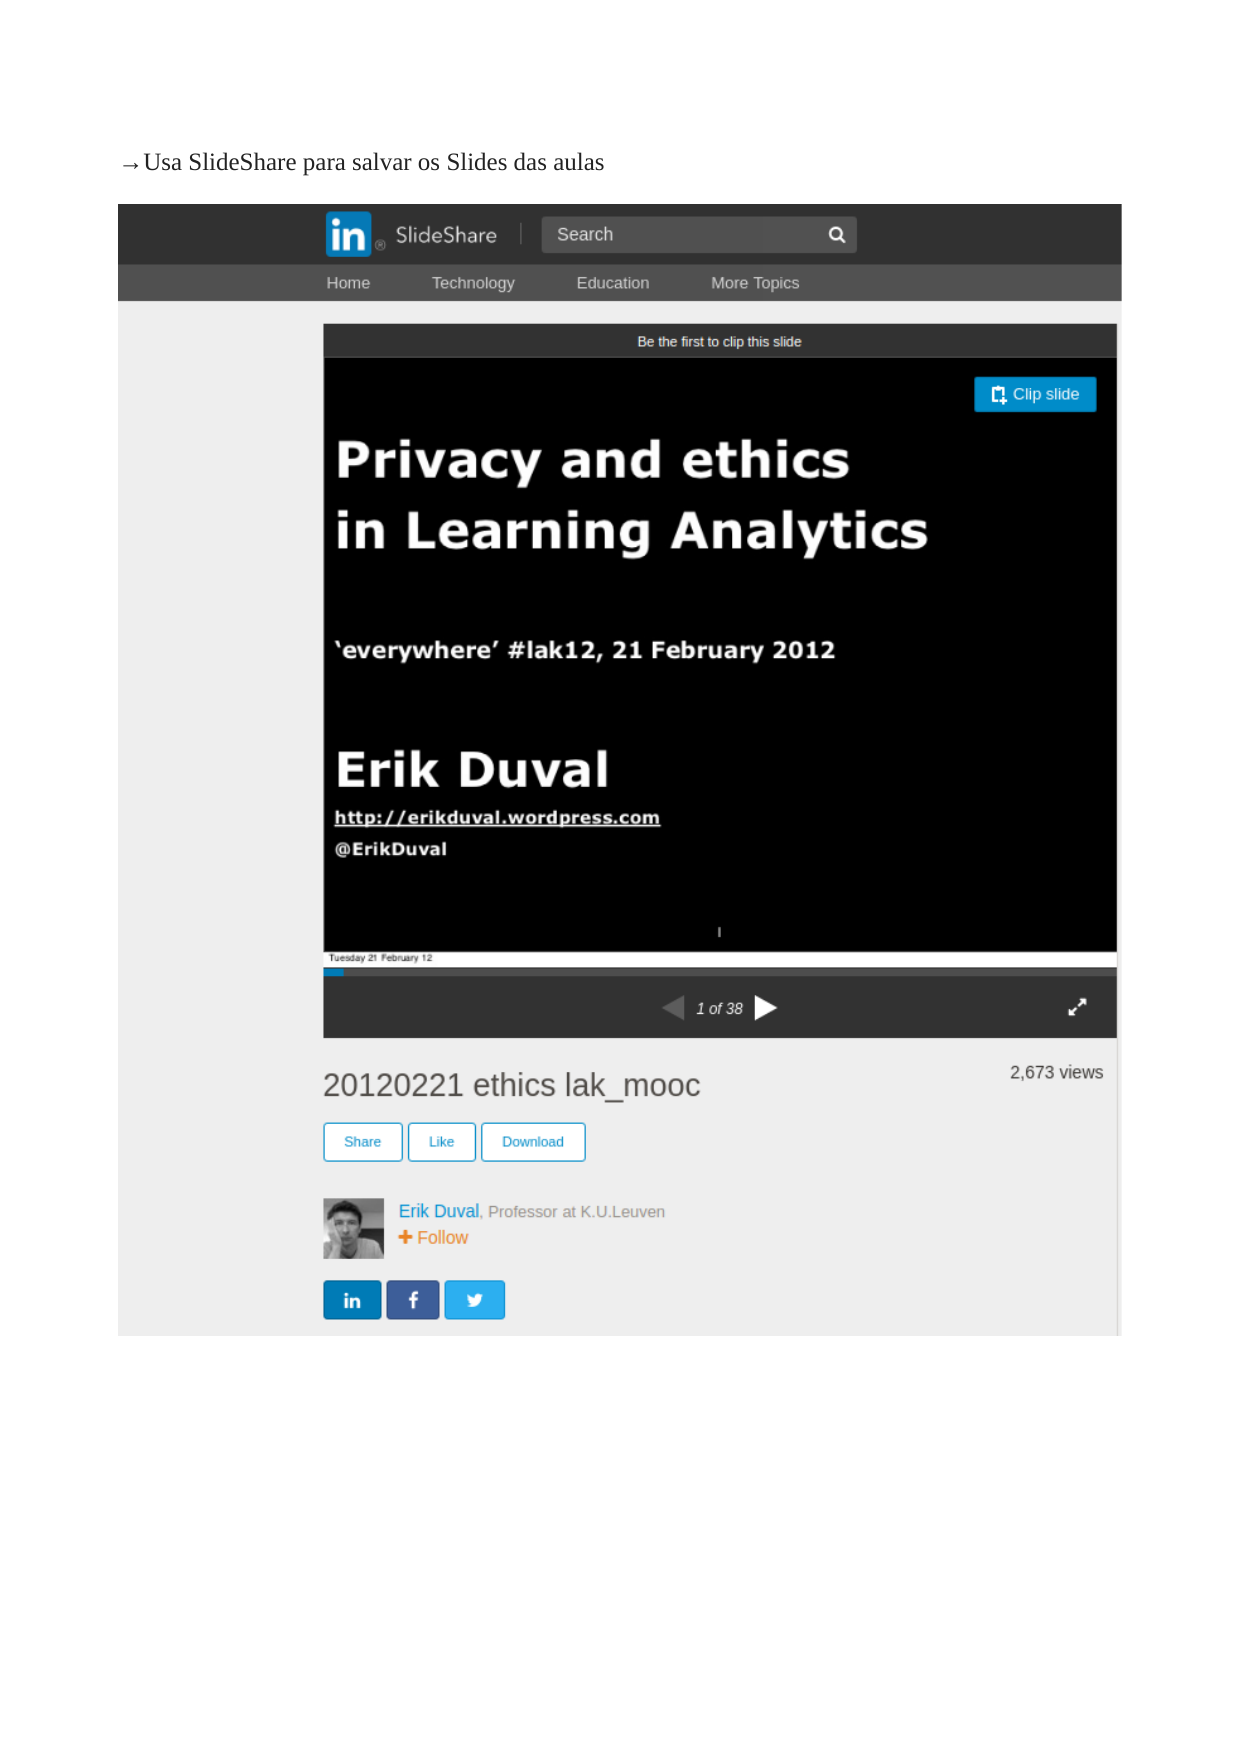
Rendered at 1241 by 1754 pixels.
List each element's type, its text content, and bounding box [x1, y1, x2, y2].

picture [118, 204, 1122, 1336]
text →Usa SlideShare para salvar os Slides das aulas [118, 147, 1122, 176]
